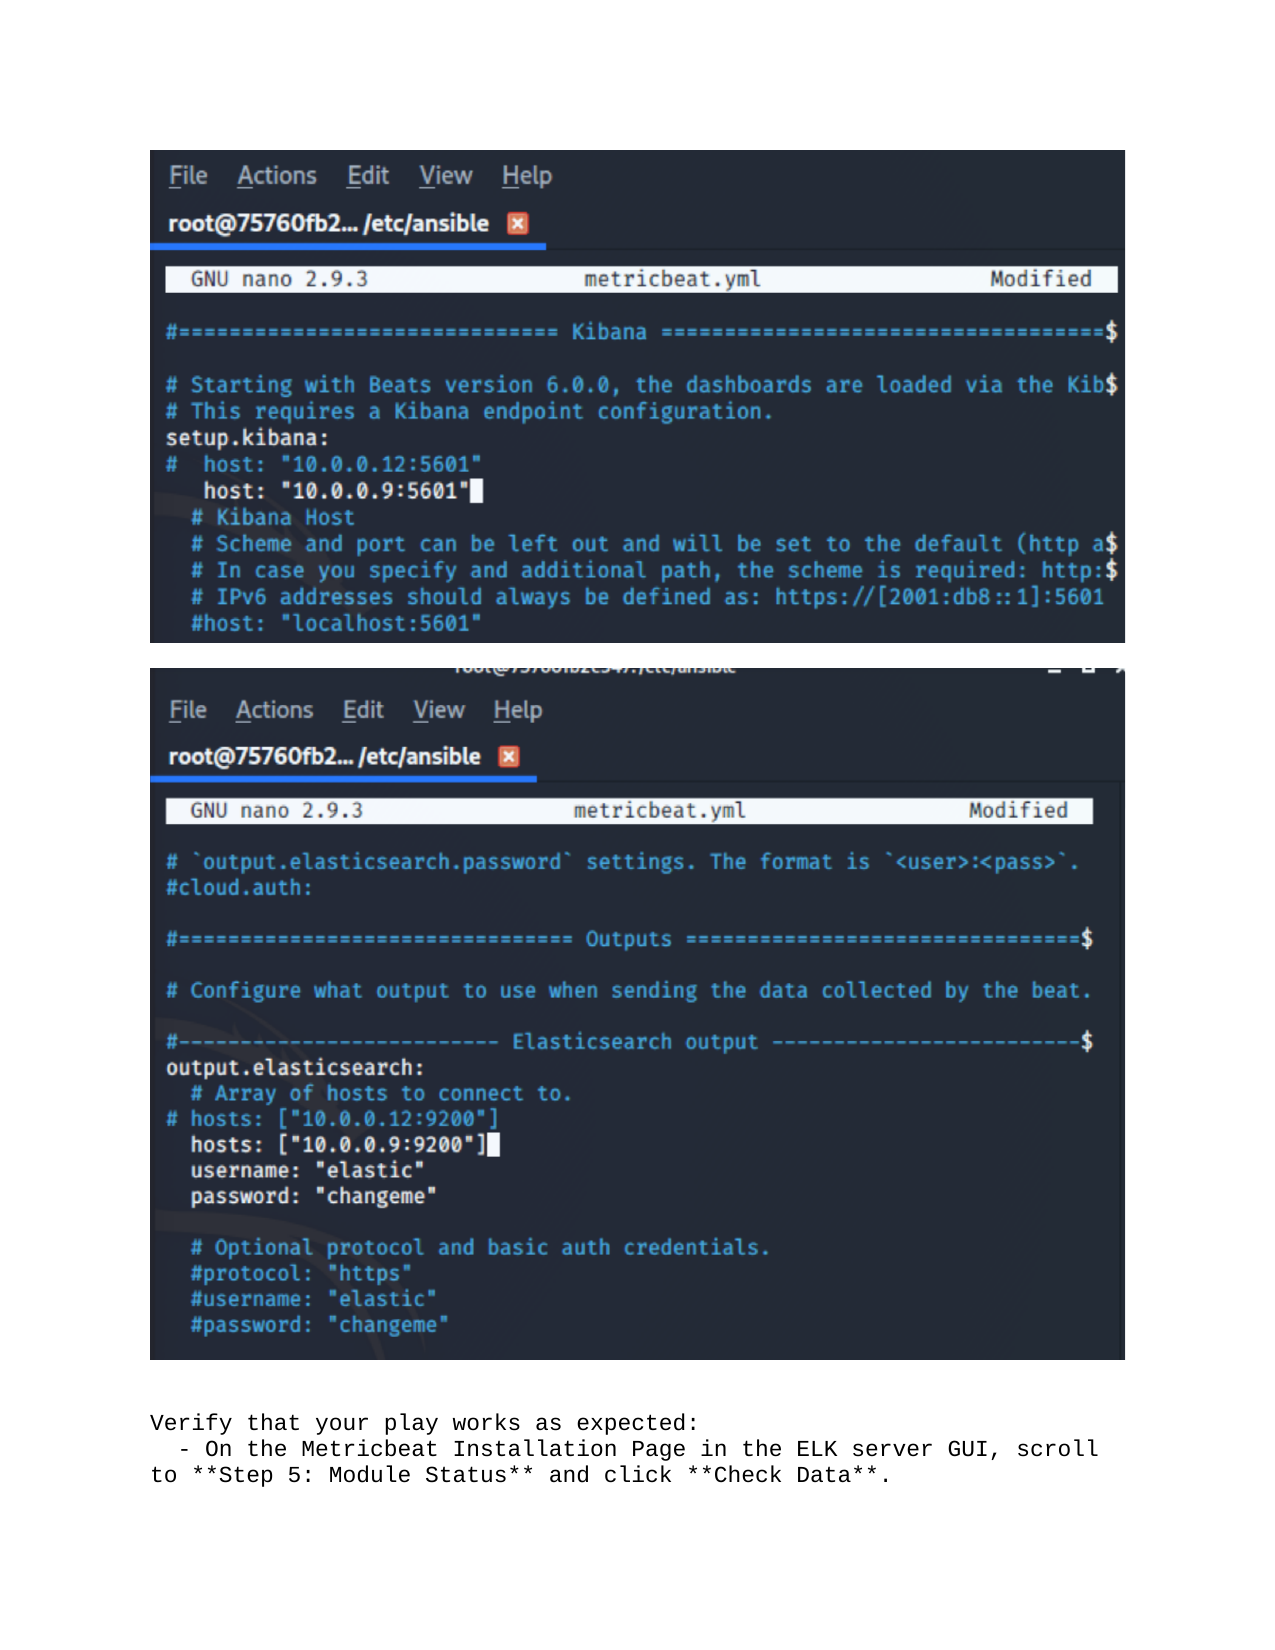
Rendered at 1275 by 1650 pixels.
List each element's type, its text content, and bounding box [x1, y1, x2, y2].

picture [150, 668, 1125, 1360]
text - On the Metricbeat Installation Page in the ELK server GUI, scroll to **Step 5: Module Status** and click **Check Data**. [150, 1438, 1125, 1489]
picture [150, 150, 1125, 643]
text Verify that your play works as expected: [150, 1412, 1125, 1438]
